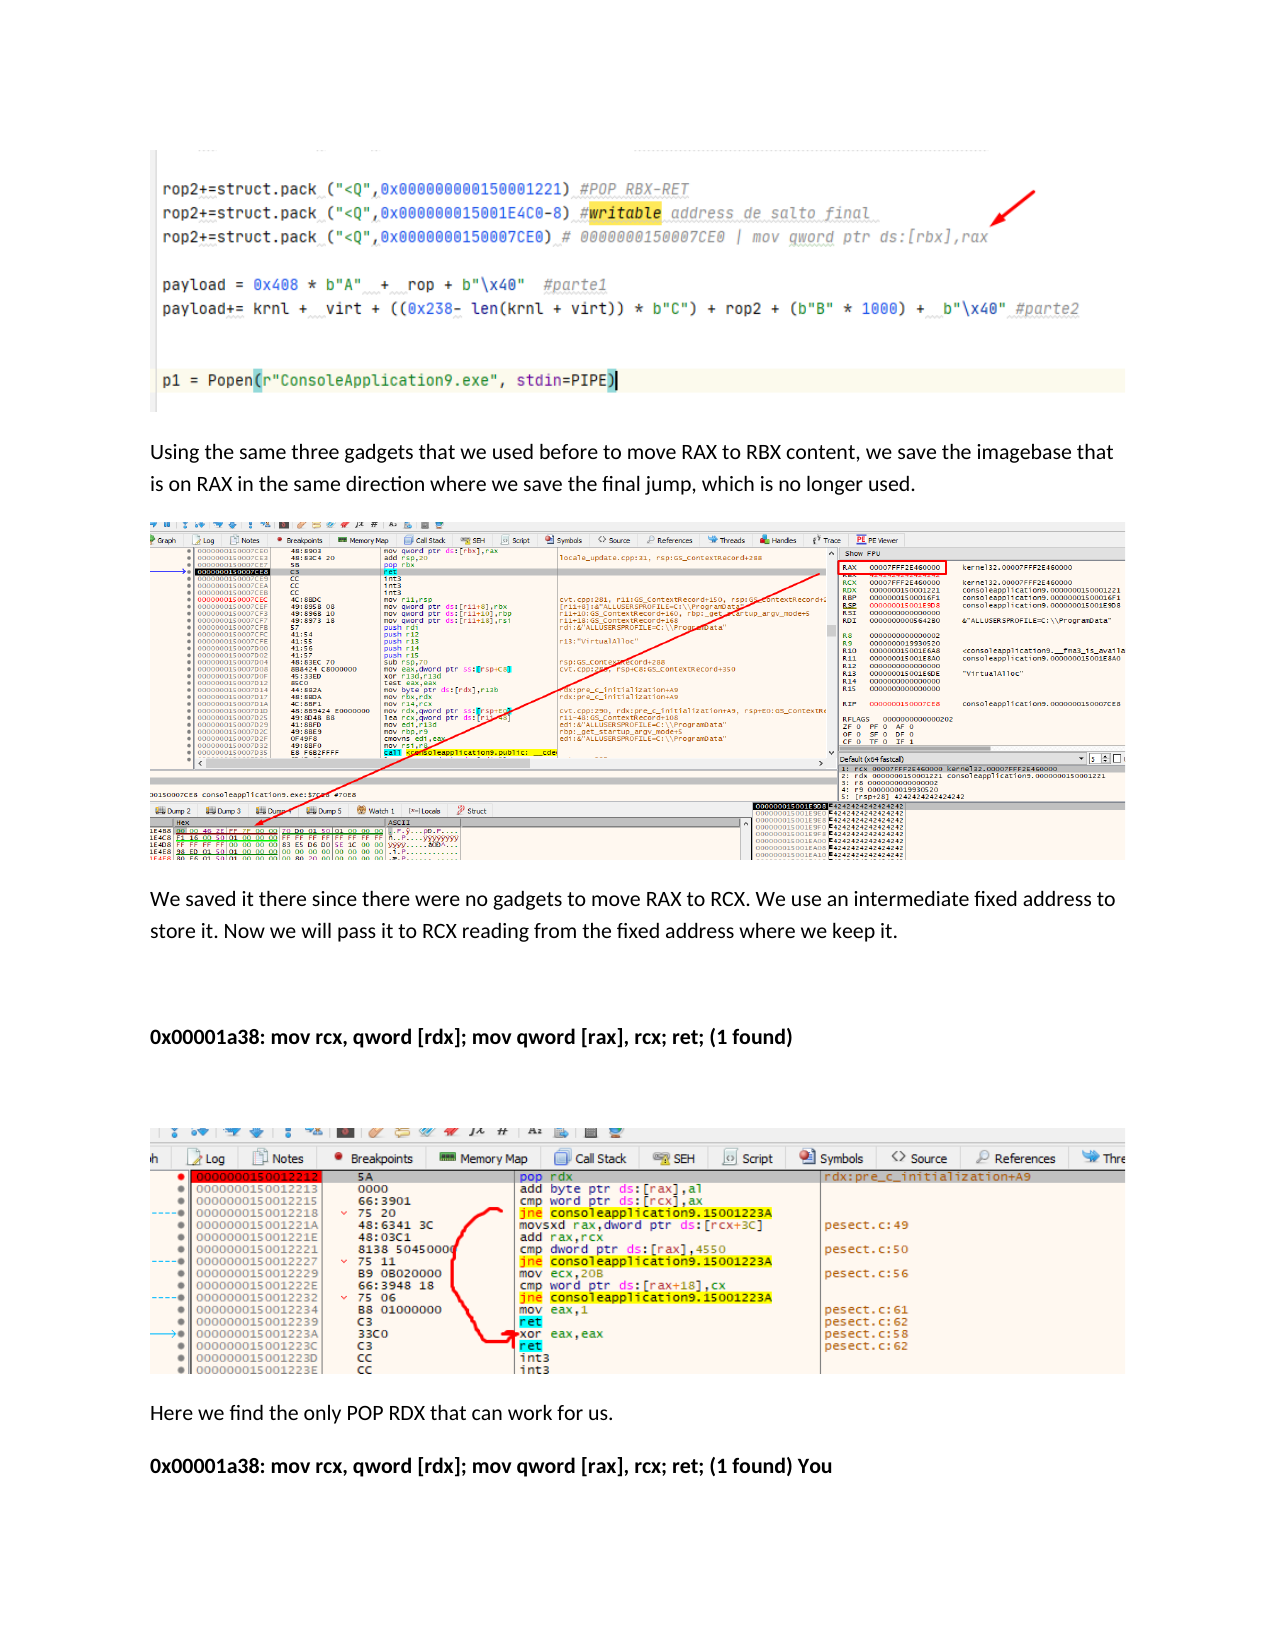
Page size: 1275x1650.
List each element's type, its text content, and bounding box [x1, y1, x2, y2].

picture [150, 150, 1125, 412]
text 0x00001a38: mov rcx, qword [rdx]; mov qword [rax], rcx; ret; (1 found) You [150, 1452, 1125, 1479]
text Here we find the only POP RDX that can work for us. [150, 1399, 1125, 1426]
picture [150, 522, 1125, 860]
text We saved it there since there were no gadgets to move RAX to RCX. We use an intermediate fixed address to store it. Now we will pass it to RCX reading from the fixed address where we keep it. [150, 885, 1125, 944]
text Using the same three gadgets that we used before to move RAX to RBX content, we save the imagebase that is on RAX in the same direction where we save the final jump, which is no longer used. [150, 438, 1125, 497]
text 0x00001a38: mov rcx, qword [rdx]; mov qword [rax], rcx; ret; (1 found) [150, 1023, 1125, 1049]
picture [150, 1128, 1125, 1374]
